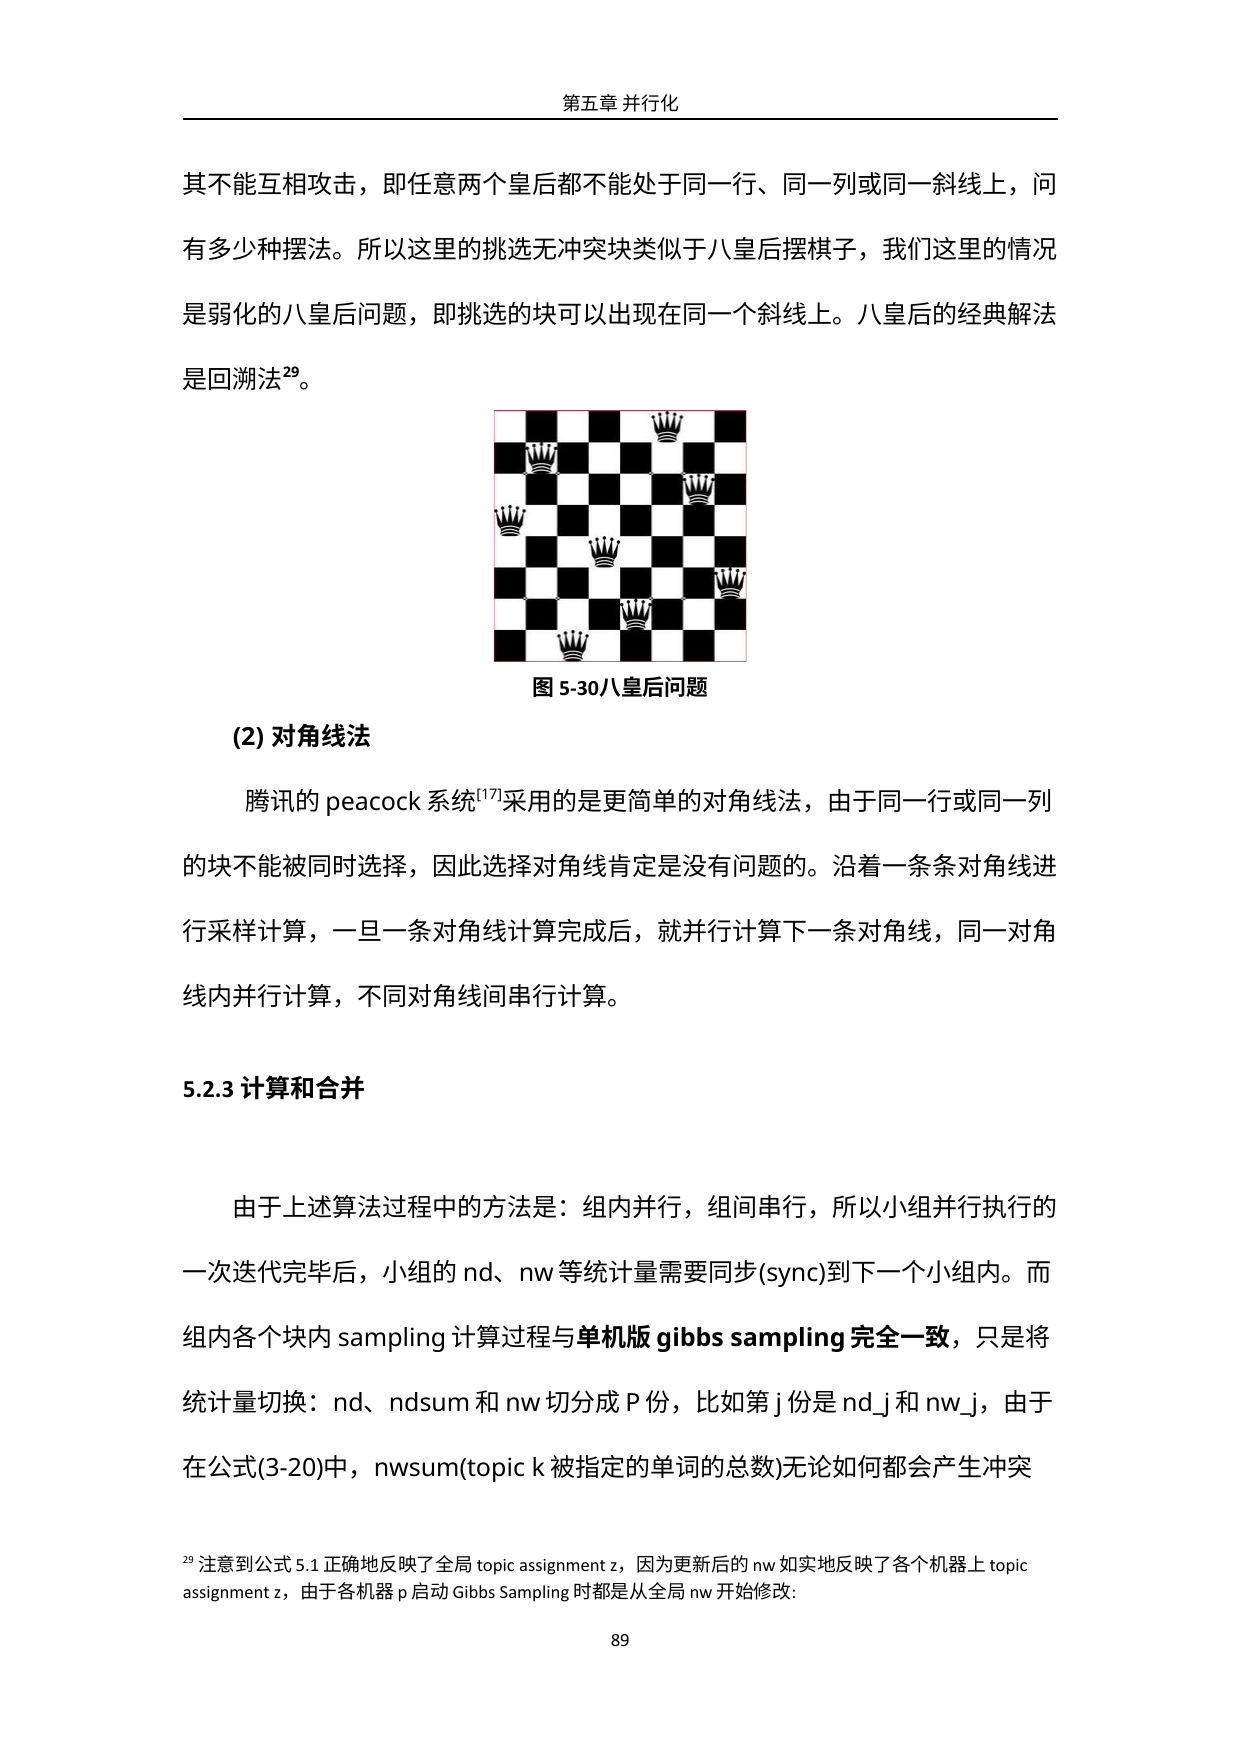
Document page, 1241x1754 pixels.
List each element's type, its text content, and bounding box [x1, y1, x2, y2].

text 腾讯的peacock系统[17]采用的是更简单的对角线法，由于同一行或同一列的块不能被同时选择，因此选择对角线肯定是没有问题的。沿着一条条对角线进行采样计算，一旦一条对角线计算完成后，就并行计算下一条对角线，同一对角线内并行计算，不同对角线间串行计算。 [183, 767, 1058, 1027]
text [183, 150, 1058, 410]
picture [493, 410, 747, 662]
subtitle 计算和合并 [183, 1054, 1058, 1119]
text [183, 1173, 1058, 1498]
list 对角线法 [233, 702, 1058, 767]
